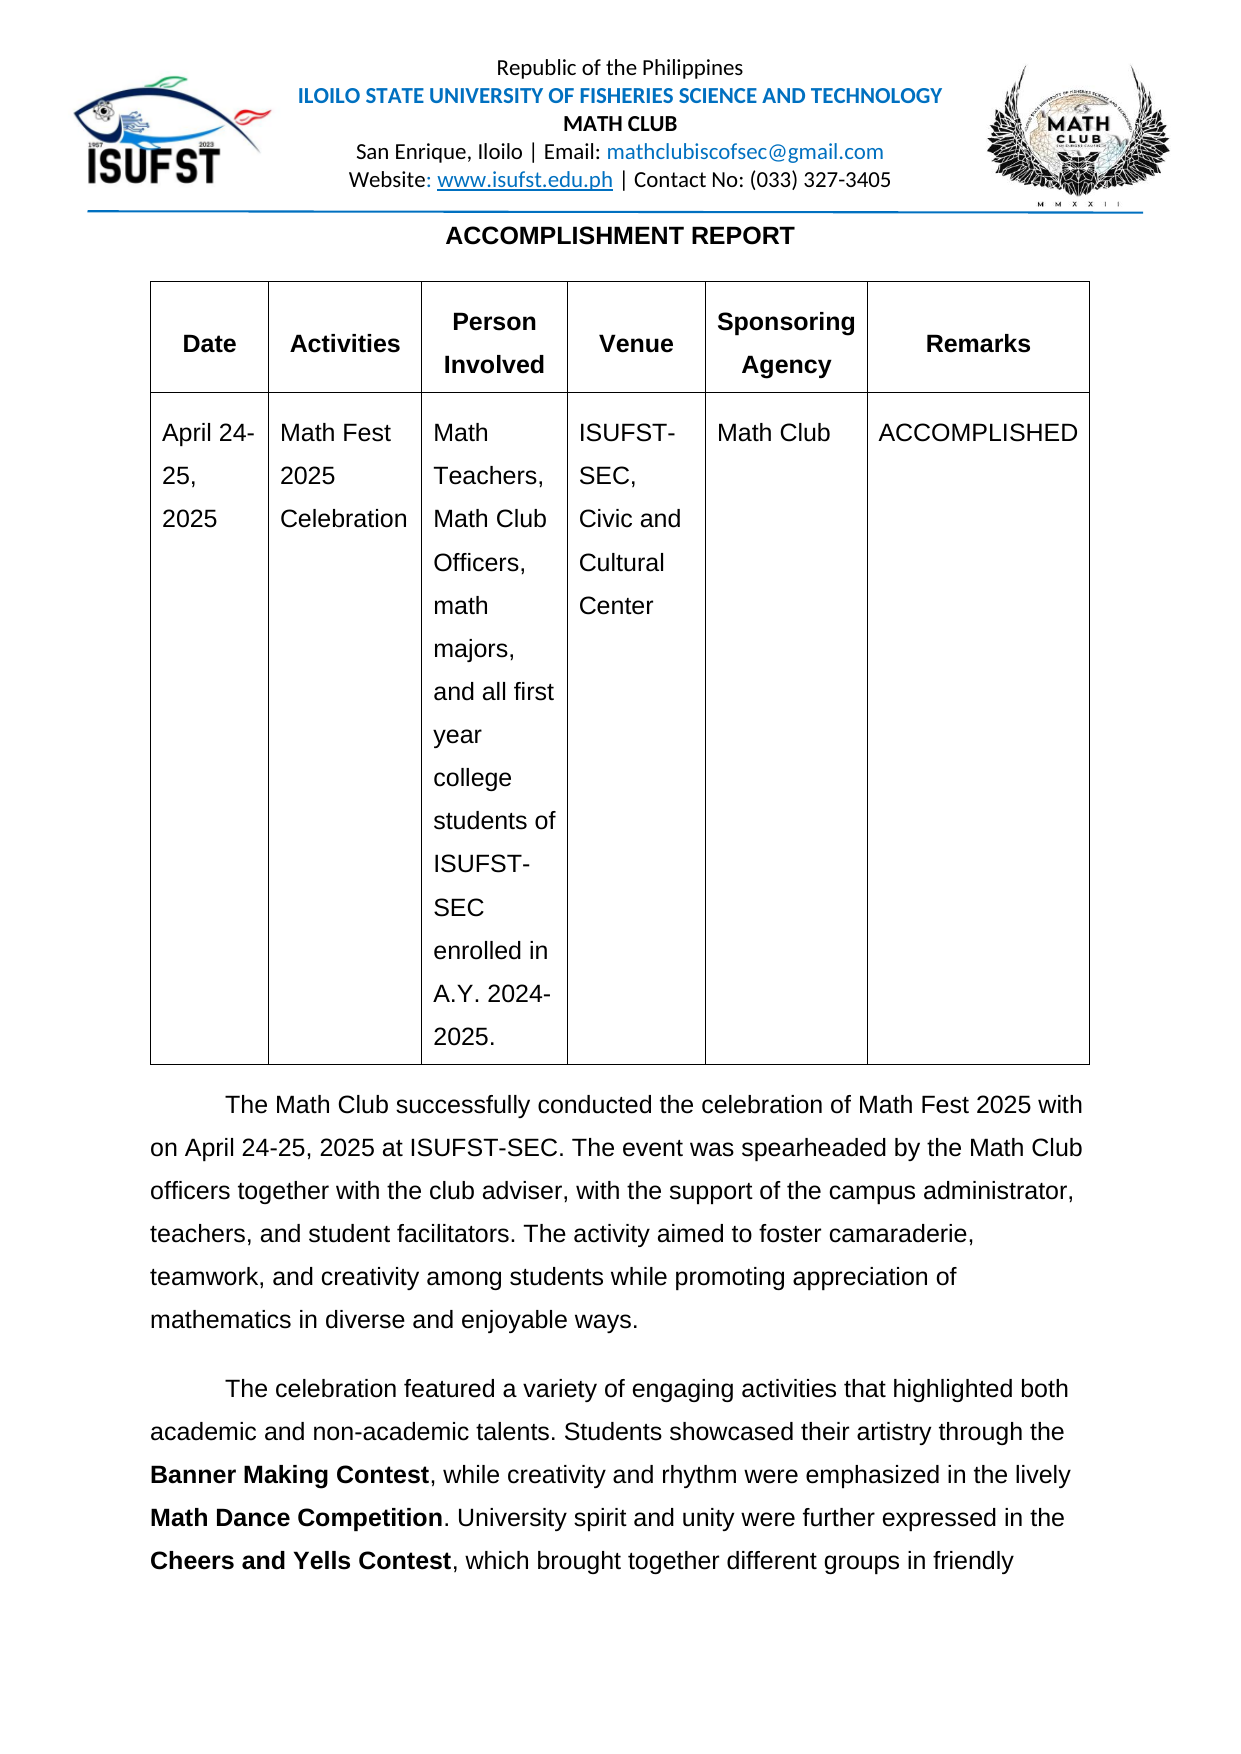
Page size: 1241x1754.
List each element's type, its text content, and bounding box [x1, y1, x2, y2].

table_cell Math Fest 2025 Celebration [269, 393, 421, 1064]
picture [41, 53, 285, 222]
table_cell Math Club [706, 393, 867, 1064]
picture [985, 52, 1171, 222]
table_cell ACCOMPLISHED [868, 393, 1089, 1064]
table_cell April 24-25, 2025 [151, 393, 268, 1064]
text The Math Club successfully conducted the celebration of Math Fest 2025 with on April 24-25, 2025 at ISUFST-SEC. The event was spearheaded by the Math Club officers together with the club adviser, with the support of the campus administrator, teachers, and student facilitators. The activity aimed to foster camaraderie, teamwork, and creativity among students while promoting appreciation of mathematics in diverse and enjoyable ways. [150, 1090, 1090, 1334]
text ACCOMPLISHMENT REPORT [150, 221, 1090, 250]
table_header Sponsoring Agency [706, 282, 867, 392]
table_header Person Involved [422, 282, 567, 392]
table_header Date [151, 282, 268, 392]
table_header Venue [568, 282, 705, 392]
table_cell ISUFST-SEC, Civic and Cultural Center [568, 393, 705, 1064]
table_cell Math Teachers, Math Club Officers, math majors, and all first year college students of ISUFST-SEC enrolled in A.Y. 2024-2025. [422, 393, 567, 1064]
table_header Activities [269, 282, 421, 392]
table_header Remarks [868, 282, 1089, 392]
